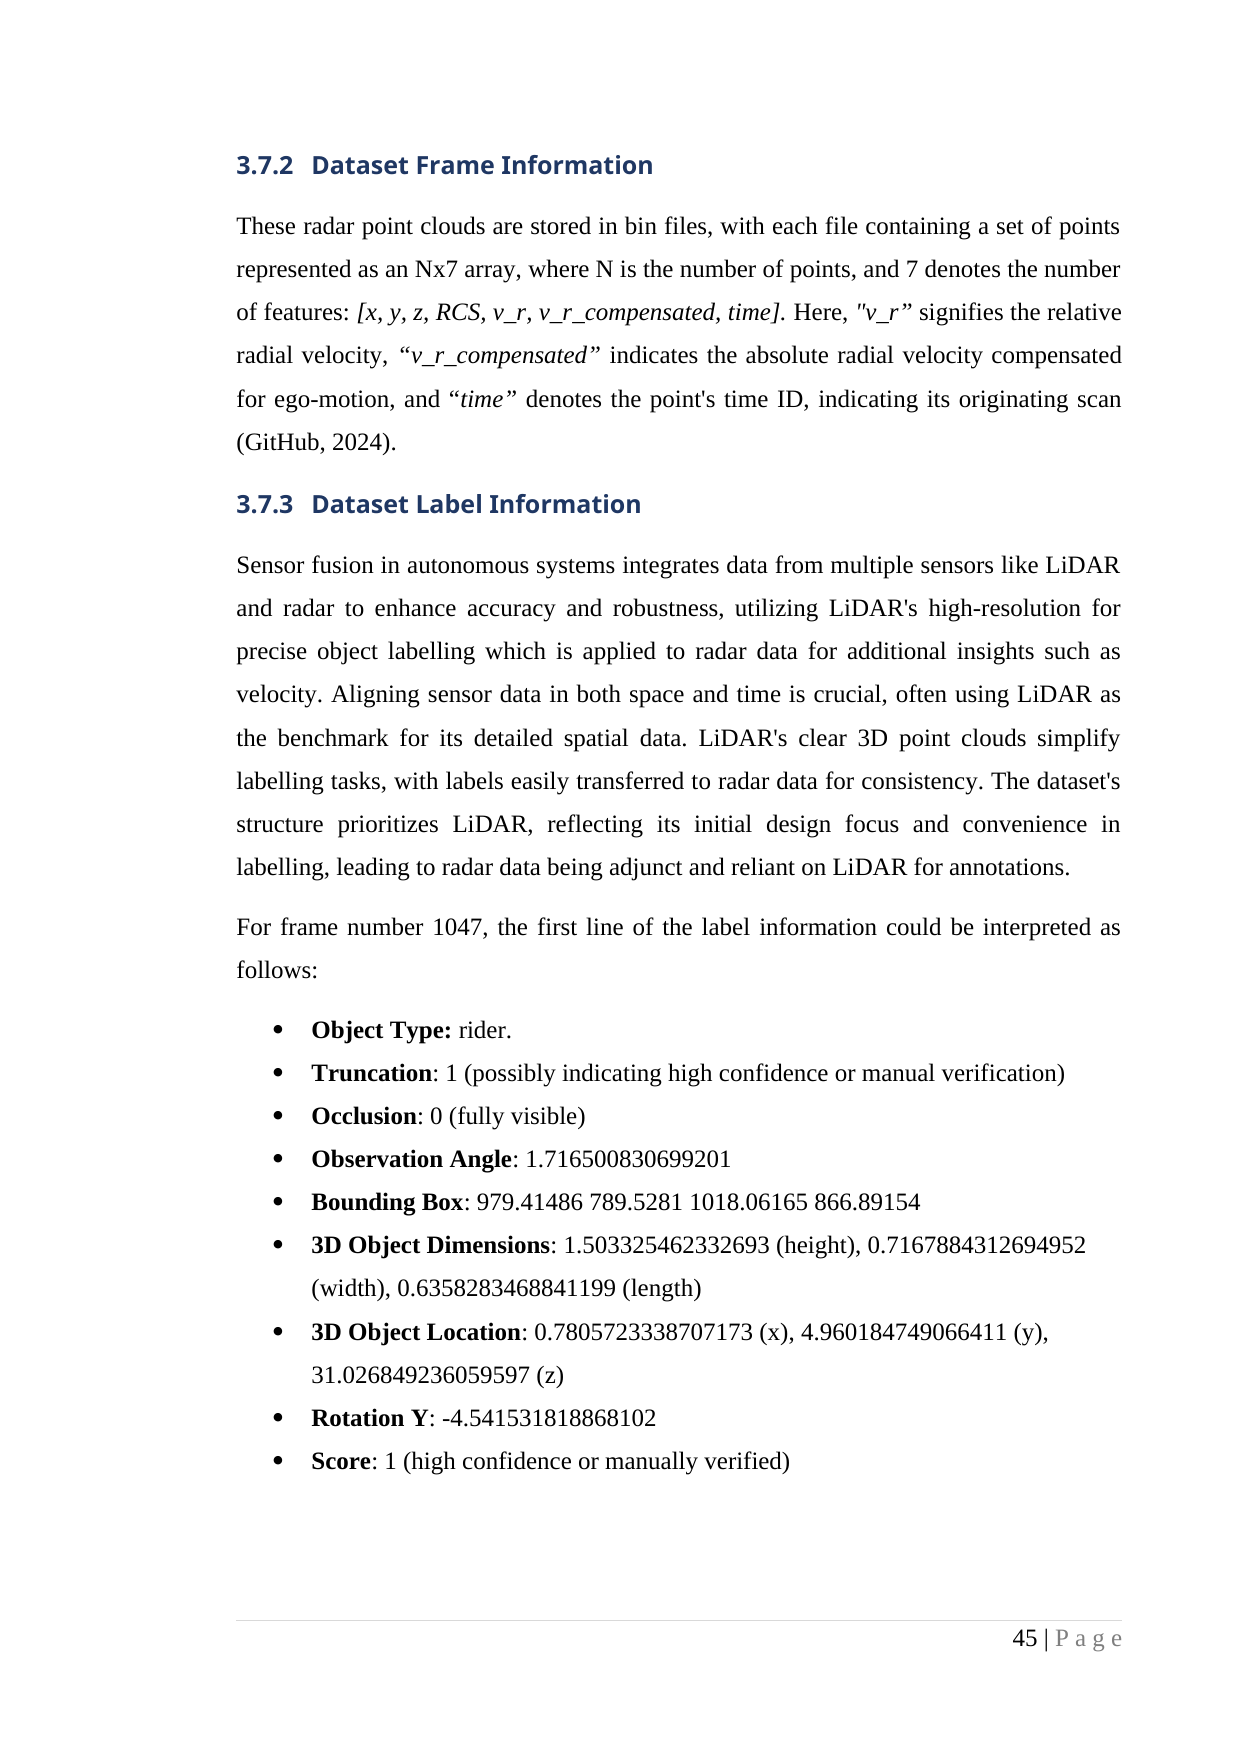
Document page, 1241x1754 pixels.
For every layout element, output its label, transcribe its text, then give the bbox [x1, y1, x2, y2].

text These radar point clouds are stored in bin files, with each file containing a set of points represented as an Nx7 array, where N is the number of points, and 7 denotes the number of features: [x, y, z, RCS, v_r, v_r_compensated, time]. Here, "v_r” signifies the relative radial velocity, “v_r_compensated” indicates the absolute radial velocity compensated for ego-motion, and “time” denotes the point's time ID, indicating its originating scan (GitHub, 2024). [236, 211, 1122, 456]
text Sensor fusion in autonomous systems integrates data from multiple sensors like LiDAR and radar to enhance accuracy and robustness, utilizing LiDAR's high-resolution for precise object labelling which is applied to radar data for additional insights such as velocity. Aligning sensor data in both space and time is crucial, often using LiDAR as the benchmark for its detailed spatial data. LiDAR's clear 3D point clouds simplify labelling tasks, with labels easily transferred to radar data for consistency. The dataset's structure prioritizes LiDAR, reflecting its initial design focus and convenience in labelling, leading to radar data being adjunct and reliant on LiDAR for annotations. [236, 550, 1122, 881]
list 3D Object Location: 0.7805723338707173 (x), 4.960184749066411 (y), 31.026849236059597 (z) [274, 1317, 1122, 1388]
list Truncation: 1 (possibly indicating high confidence or manual verification) [274, 1058, 1122, 1087]
subtitle Dataset Label Information [236, 487, 1122, 521]
list Rotation Y: -4.541531818868102 [274, 1403, 1122, 1432]
text For frame number 1047, the first line of the label information could be interpreted as follows: [236, 912, 1122, 984]
list Observation Angle: 1.716500830699201 [274, 1144, 1122, 1173]
list Object Type: rider. [274, 1015, 1122, 1043]
list 3D Object Dimensions: 1.503325462332693 (height), 0.7167884312694952 (width), 0.6358283468841199 (length) [274, 1230, 1122, 1302]
list Score: 1 (high confidence or manually verified) [274, 1446, 1122, 1475]
subtitle Dataset Frame Information [236, 148, 1122, 182]
list Occlusion: 0 (fully visible) [274, 1101, 1122, 1130]
list Bounding Box: 979.41486 789.5281 1018.06165 866.89154 [274, 1187, 1122, 1216]
